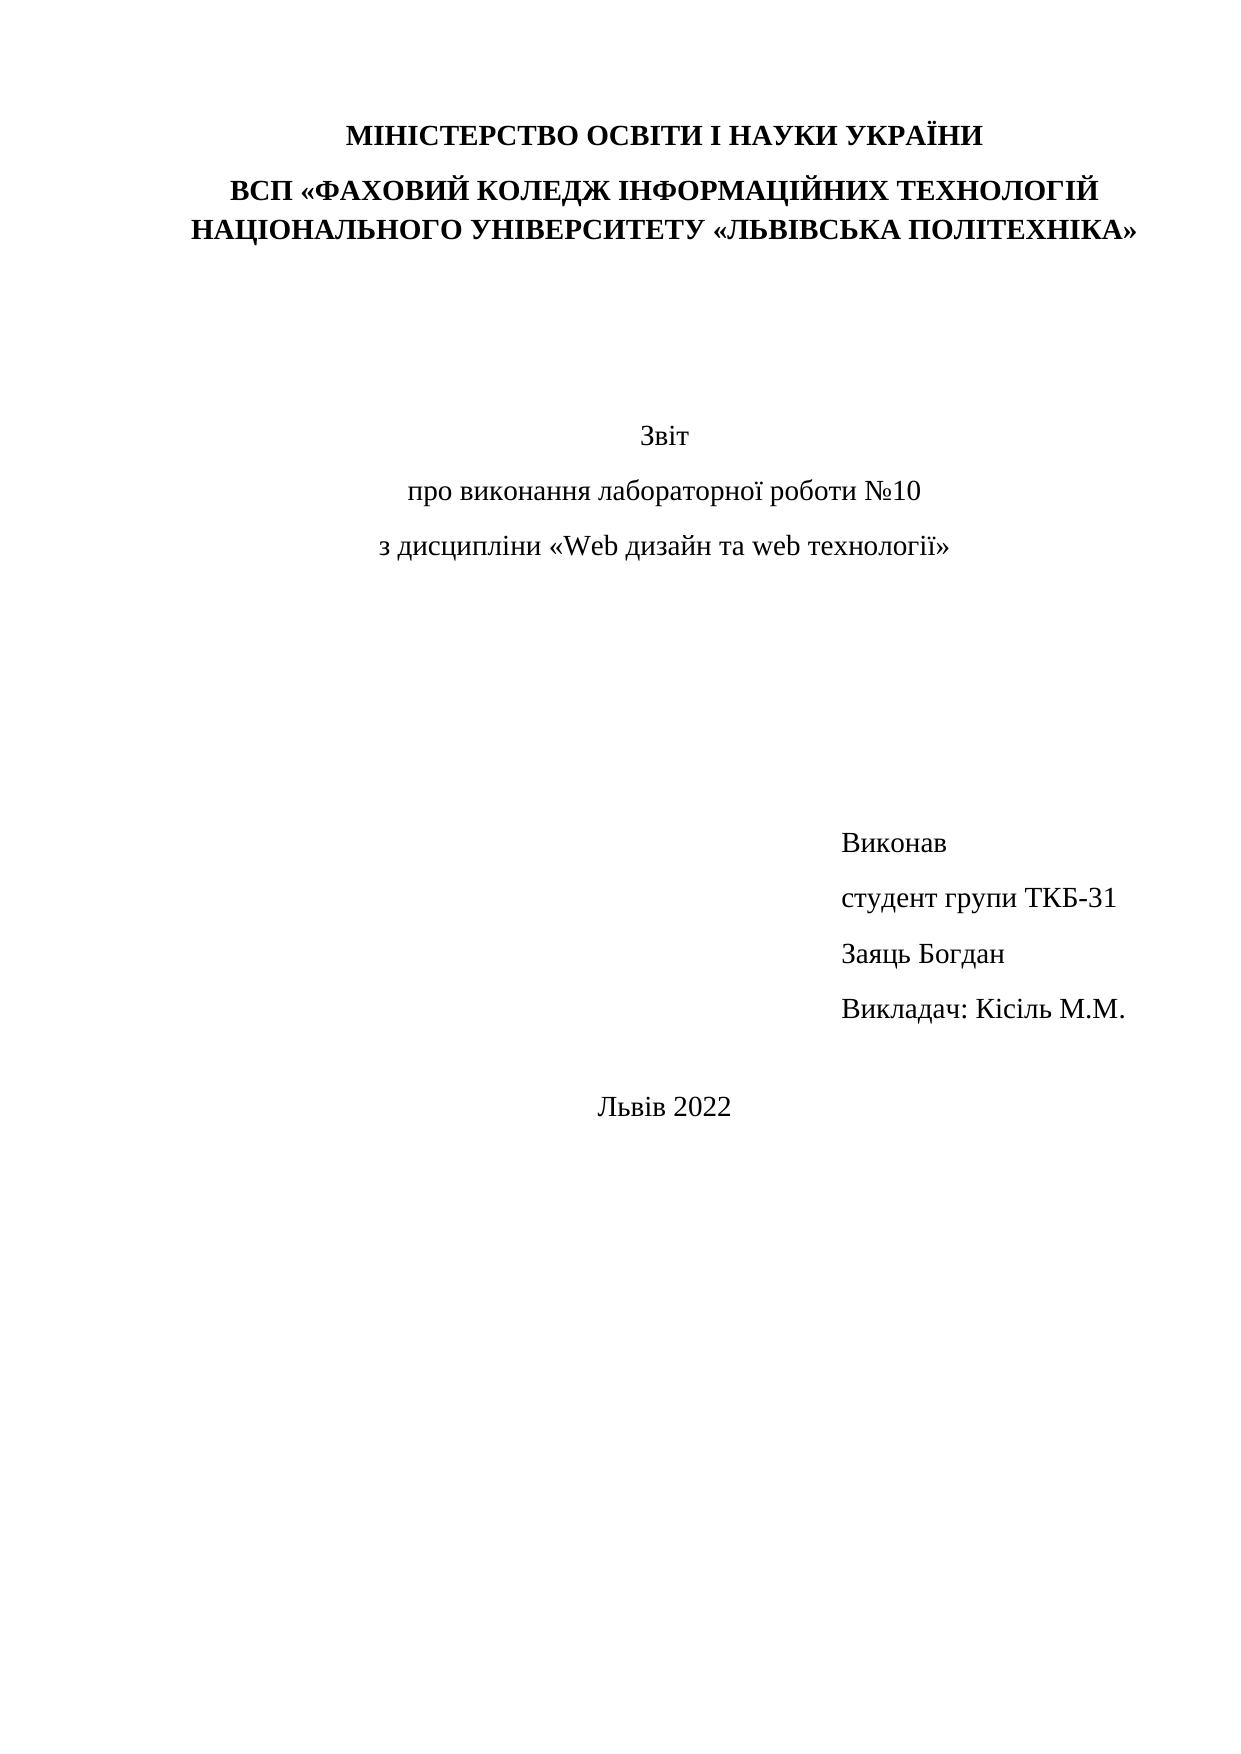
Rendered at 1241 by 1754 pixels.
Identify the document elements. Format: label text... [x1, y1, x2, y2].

text МІНІСТЕРСТВО ОСВІТИ І НАУКИ УКРАЇНИ [177, 118, 1152, 152]
text Викладач: Кісіль М.М. [841, 991, 1152, 1024]
text про виконання лабораторної роботи №10 [177, 473, 1152, 507]
text з дисципліни «Web дизайн та web технології» [177, 528, 1152, 562]
text Звіт [177, 418, 1152, 452]
text студент групи ТКБ-31 [841, 881, 1152, 914]
text Заяць Богдан [841, 936, 1152, 969]
text Львів 2022 [177, 1089, 1152, 1122]
text Виконав [841, 825, 1152, 859]
text ВСП «ФАХОВИЙ КОЛЕДЖ ІНФОРМАЦІЙНИХ ТЕХНОЛОГІЙ НАЦІОНАЛЬНОГО УНІВЕРСИТЕТУ «ЛЬВІВСЬКА ПОЛІТЕХНІКА» [177, 173, 1152, 245]
